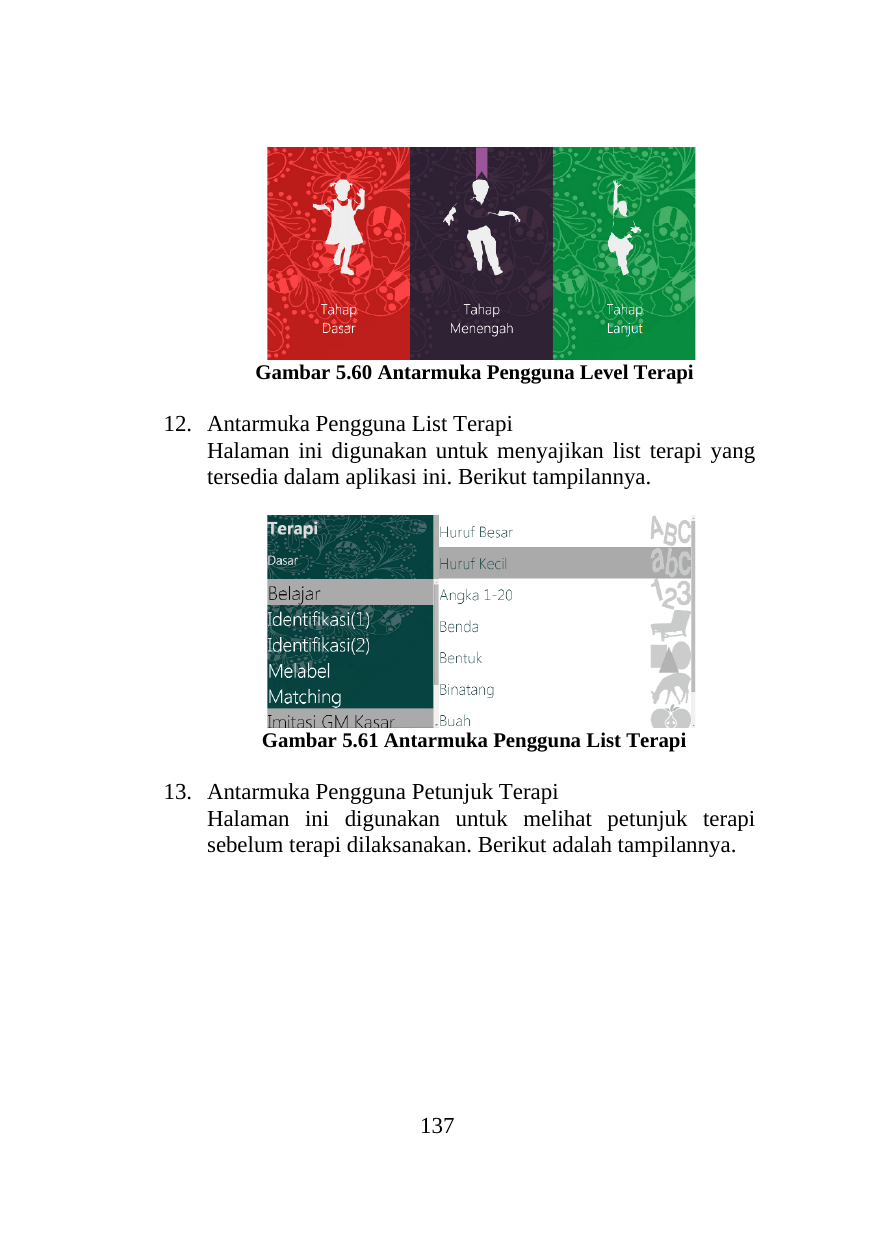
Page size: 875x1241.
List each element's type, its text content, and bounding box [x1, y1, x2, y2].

picture [267, 147, 696, 360]
list Halaman ini digunakan untuk melihat petunjuk terapi sebelum terapi dilaksanakan. Berikut adalah tampilannya. [207, 805, 756, 857]
list Antarmuka Pengguna List Terapi [192, 410, 756, 437]
list Antarmuka Pengguna Petunjuk Terapi [192, 778, 756, 805]
list Halaman ini digunakan untuk menyajikan list terapi yang tersedia dalam aplikasi ini. Berikut tampilannya. [207, 437, 756, 489]
picture [267, 515, 696, 728]
